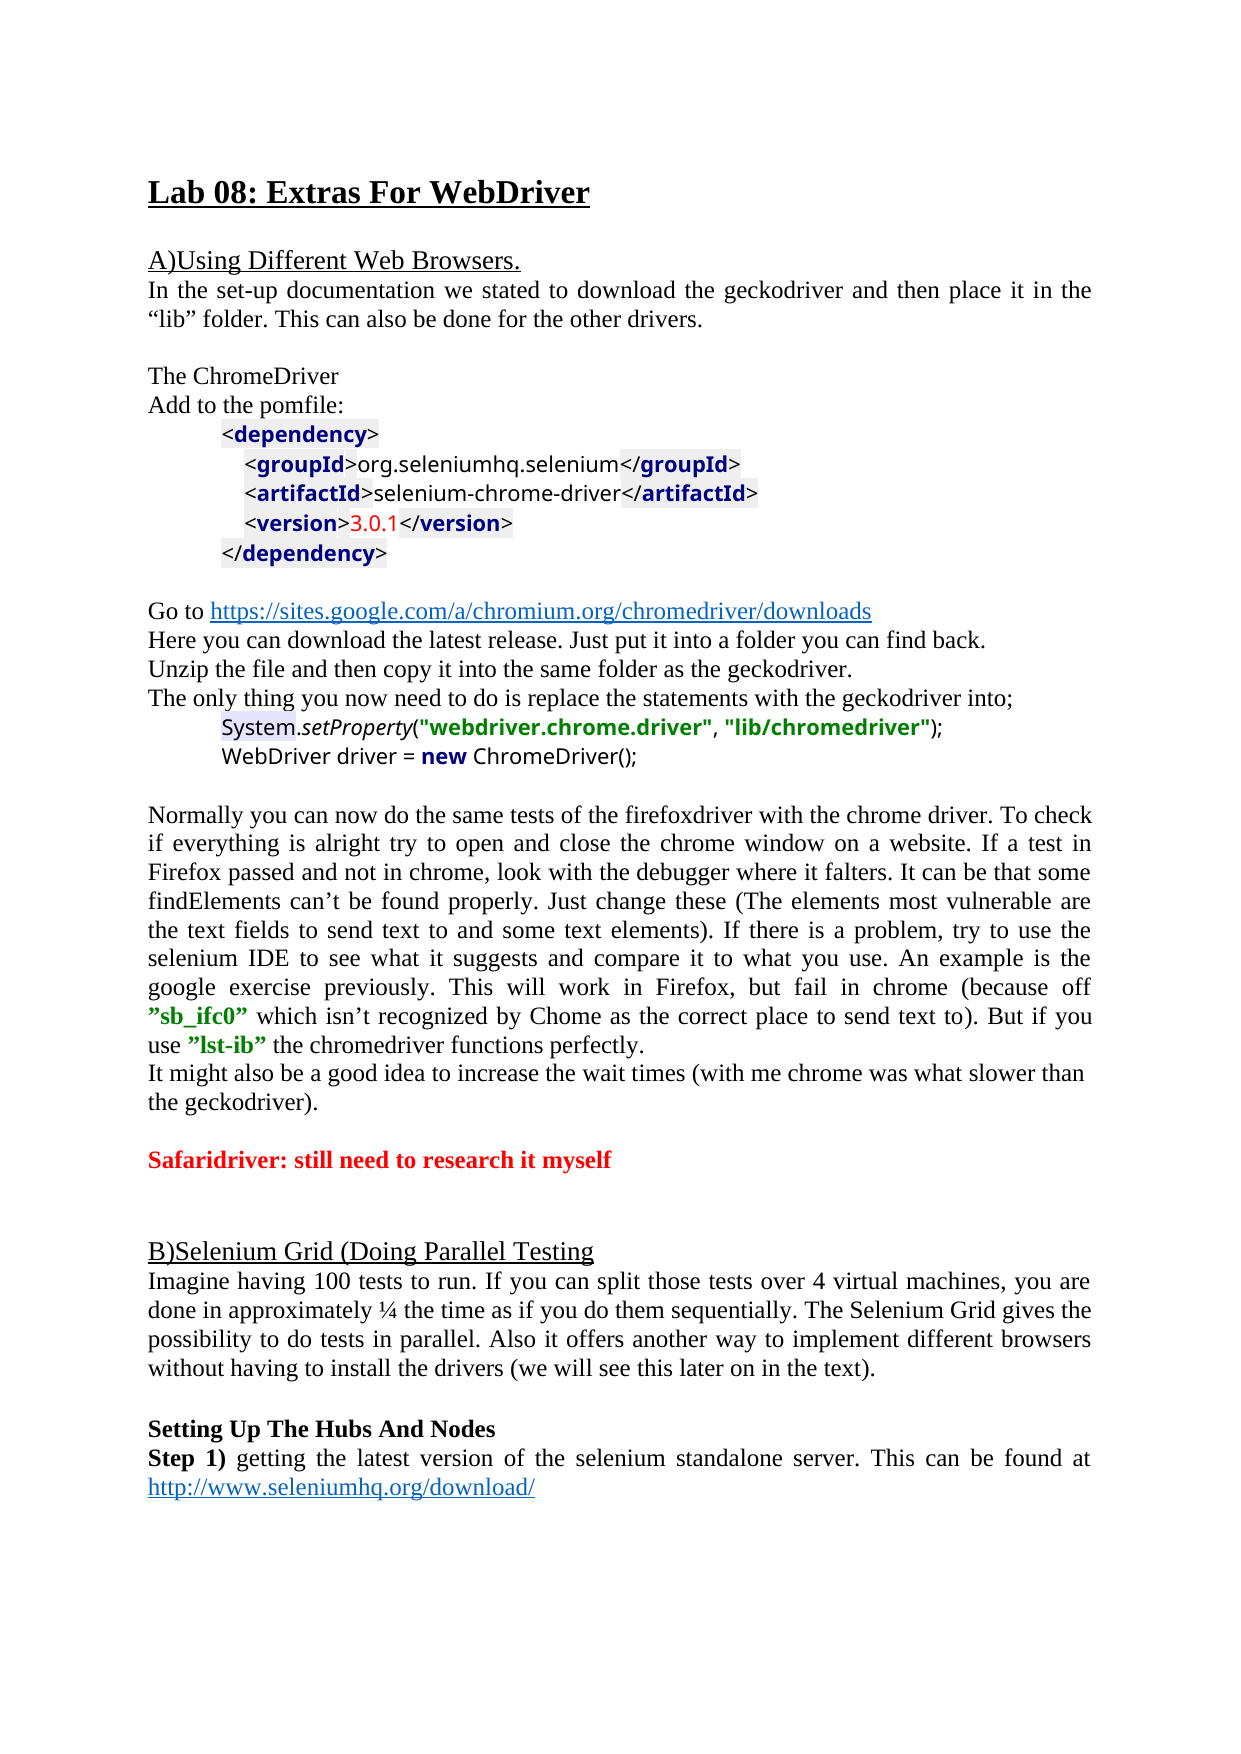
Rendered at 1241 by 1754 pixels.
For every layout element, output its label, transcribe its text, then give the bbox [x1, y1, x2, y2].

subtitle A)Using Different Web Browsers. [148, 244, 1093, 275]
text The ChromeDriver [148, 361, 1093, 390]
text Safaridriver: still need to research it myself [148, 1145, 1093, 1173]
text Add to the pomfile: [148, 390, 1093, 419]
text System.setProperty("webdriver.chrome.driver", "lib/chromedriver"); WebDriver driver = new ChromeDriver(); [221, 711, 1093, 771]
text Go to https://sites.google.com/a/chromium.org/chromedriver/downloads [148, 596, 1093, 625]
text In the set-up documentation we stated to download the geckodriver and then place it in the “lib” folder. This can also be done for the other drivers. [148, 275, 1093, 332]
text <dependency> <groupId>org.seleniumhq.selenium</groupId> <artifactId>selenium-chrome-driver</artifactId> <version>3.0.1</version> </dependency> [221, 419, 1093, 568]
text Imagine having 100 tests to run. If you can split those tests over 4 virtual machines, you are done in approximately ¼ the time as if you do them sequentially. The Selenium Grid gives the possibility to do tests in parallel. Also it offers another way to implement different browsers without having to install the drivers (we will see this later on in the text). [148, 1266, 1093, 1381]
subtitle Setting Up The Hubs And Nodes [148, 1414, 1093, 1443]
text Unzip the file and then copy it into the same folder as the geckodriver. [148, 654, 1093, 683]
text It might also be a good idea to increase the wait times (with me chrome was what slower than the geckodriver). [148, 1058, 1093, 1116]
subtitle Lab 08: Extras For WebDriver [148, 173, 1093, 211]
subtitle B)Selenium Grid (Doing Parallel Testing [148, 1235, 1093, 1266]
text The only thing you now need to do is replace the statements with the geckodriver into; [148, 683, 1093, 711]
text Normally you can now do the same tests of the firefoxdriver with the chrome driver. To check if everything is alright try to open and close the chrome window on a website. If a test in Firefox passed and not in chrome, look with the debugger where it falters. It can be that some findElements can’t be found properly. Just change these (The elements most vulnerable are the text fields to send text to and some text elements). If there is a problem, try to use the selenium IDE to see what it suggests and compare it to what you use. An example is the google exercise previously. This will work in Firefox, but fail in chrome (because off ”sb_ifc0” which isn’t recognized by Chome as the correct place to send text to). But if you use ”lst-ib” the chromedriver functions perfectly. [148, 800, 1093, 1058]
text Step 1) getting the latest version of the selenium standalone server. This can be found at http://www.seleniumhq.org/download/ [148, 1443, 1093, 1501]
text Here you can download the latest release. Just put it into a folder you can find back. [148, 625, 1093, 654]
